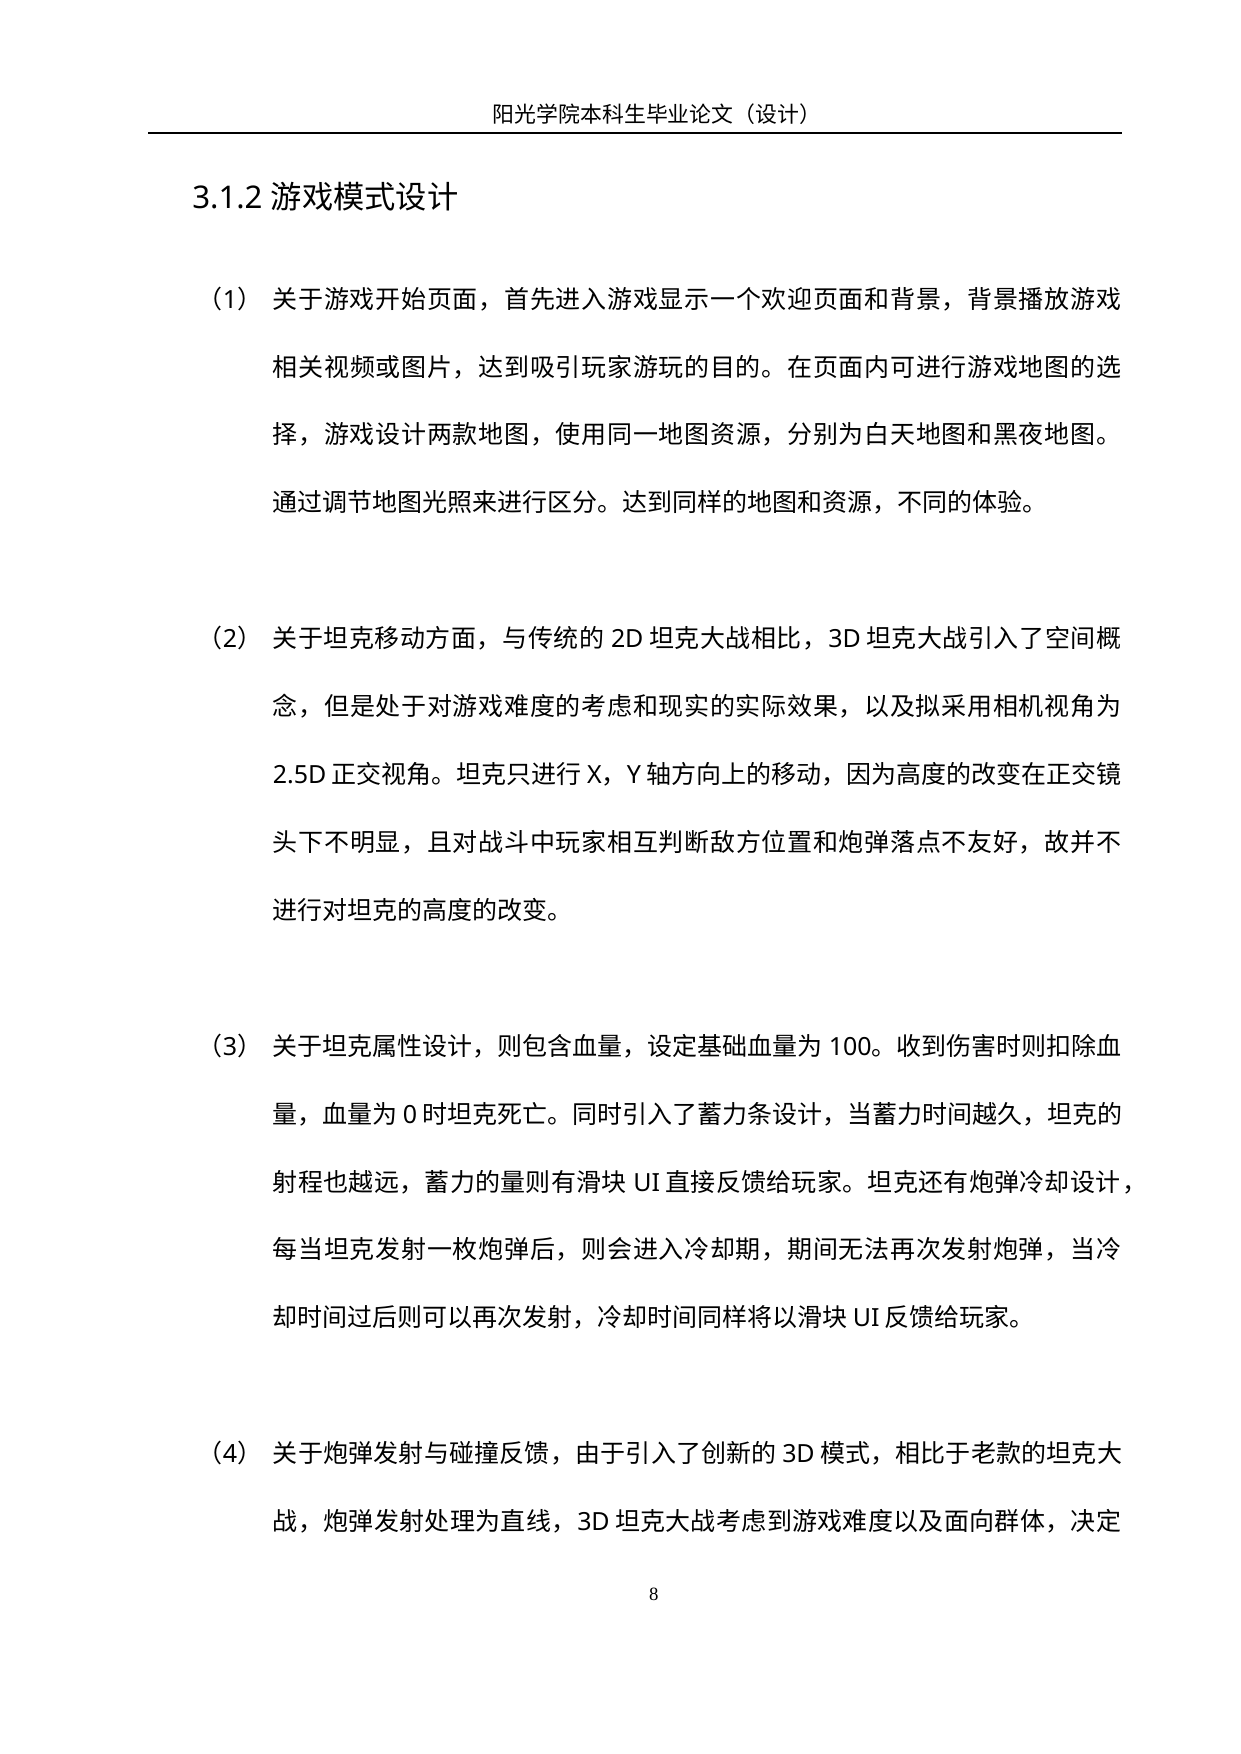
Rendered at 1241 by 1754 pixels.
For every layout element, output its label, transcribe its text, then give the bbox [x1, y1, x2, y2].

list 关于游戏开始页面，首先进入游戏显示一个欢迎页面和背景，背景播放游戏相关视频或图片，达到吸引玩家游玩的目的。在页面内可进行游戏地图的选择，游戏设计两款地图，使用同一地图资源，分别为白天地图和黑夜地图。通过调节地图光照来进行区分。达到同样的地图和资源，不同的体验。 [198, 263, 1122, 535]
subtitle 游戏模式设计 [192, 161, 1122, 229]
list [198, 1418, 1122, 1554]
list 关于坦克属性设计，则包含血量，设定基础血量为100。收到伤害时则扣除血量，血量为0时坦克死亡。同时引入了蓄力条设计，当蓄力时间越久，坦克的射程也越远，蓄力的量则有滑块UI直接反馈给玩家。坦克还有炮弹冷却设计，每当坦克发射一枚炮弹后，则会进入冷却期，期间无法再次发射炮弹，当冷却时间过后则可以再次发射，冷却时间同样将以滑块UI反馈给玩家。 [198, 1010, 1122, 1350]
list 关于坦克移动方面，与传统的2D坦克大战相比，3D坦克大战引入了空间概念，但是处于对游戏难度的考虑和现实的实际效果，以及拟采用相机视角为2.5D正交视角。坦克只进行X，Y轴方向上的移动，因为高度的改变在正交镜头下不明显，且对战斗中玩家相互判断敌方位置和炮弹落点不友好，故并不进行对坦克的高度的改变。 [198, 603, 1122, 942]
